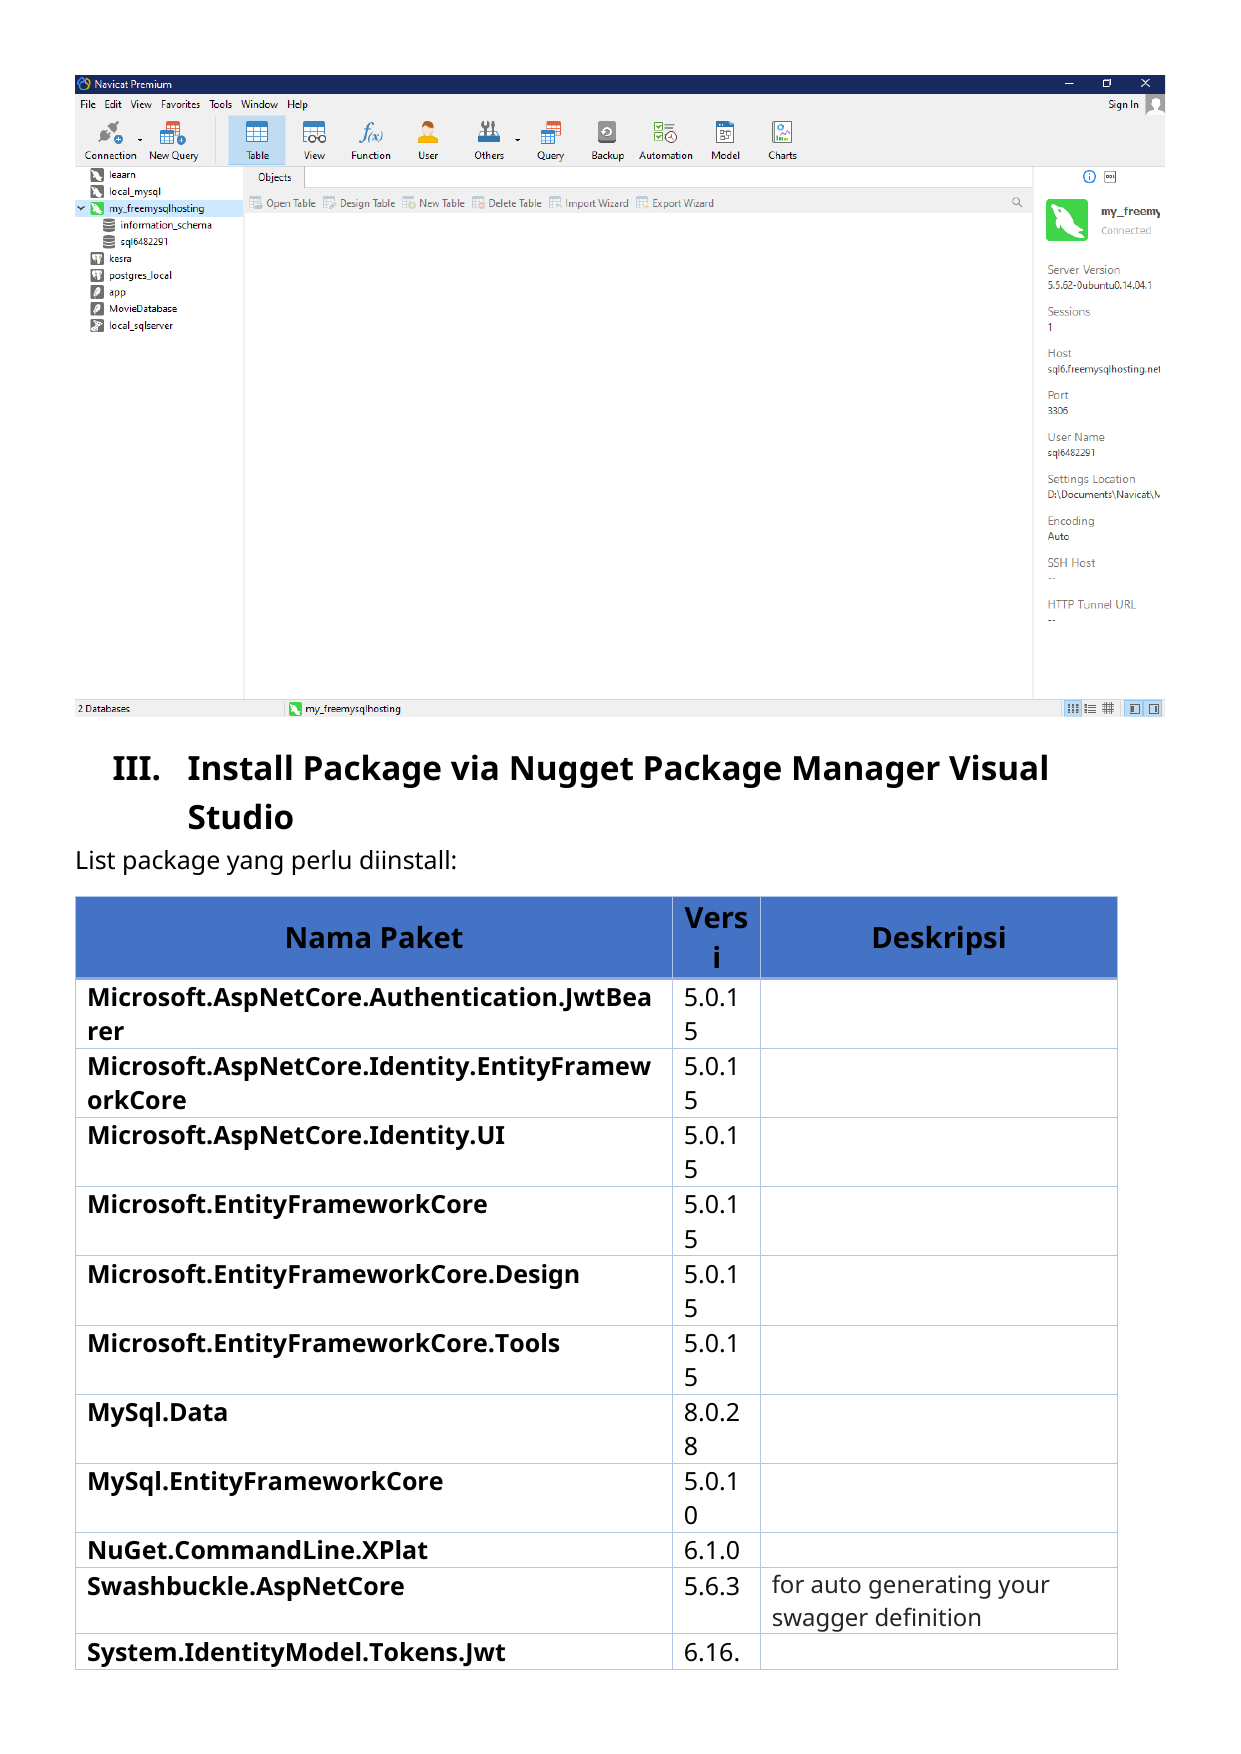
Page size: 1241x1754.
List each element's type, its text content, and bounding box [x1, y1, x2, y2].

table_cell Microsoft.EntityFrameworkCore.Design [76, 1256, 672, 1324]
table_cell MySql.Data [76, 1395, 672, 1463]
picture [75, 75, 1166, 717]
table_cell Microsoft.AspNetCore.Identity.EntityFrameworkCore [76, 1049, 672, 1117]
table_cell MySql.EntityFrameworkCore [76, 1464, 672, 1532]
table_cell Microsoft.EntityFrameworkCore.Tools [76, 1326, 672, 1394]
table_cell [761, 1464, 1117, 1532]
table_cell [761, 1049, 1117, 1117]
table_cell [761, 1533, 1117, 1567]
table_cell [76, 1634, 672, 1668]
table_cell 5.0.15 [673, 1326, 760, 1394]
table_cell Microsoft.AspNetCore.Identity.UI [76, 1118, 672, 1186]
table_cell 5.0.15 [673, 1256, 760, 1324]
table_cell NuGet.CommandLine.XPlat [76, 1533, 672, 1567]
table_cell [761, 1634, 1117, 1668]
table_header Deskripsi [761, 897, 1117, 977]
subtitle Install Package via Nugget Package Manager Visual Studio [112, 745, 1165, 839]
text List package yang perlu diinstall: [75, 843, 1165, 877]
table_cell Microsoft.AspNetCore.Authentication.JwtBearer [76, 980, 672, 1048]
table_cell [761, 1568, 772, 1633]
table_cell Microsoft.EntityFrameworkCore [76, 1187, 672, 1255]
table_cell 6.16.0 [673, 1634, 760, 1668]
table_cell [761, 1118, 1117, 1186]
table_cell [761, 1187, 1117, 1255]
table_cell [761, 1395, 1117, 1463]
table_cell [761, 980, 1117, 1048]
table_cell [761, 1326, 1117, 1394]
table_cell 5.6.3 [673, 1568, 760, 1633]
table_cell 5.0.15 [673, 1118, 760, 1186]
table_cell Swashbuckle.AspNetCore [76, 1568, 672, 1633]
table_cell 8.0.28 [673, 1395, 760, 1463]
table_cell 6.1.0 [673, 1533, 760, 1567]
table_cell 5.0.15 [673, 1187, 760, 1255]
table_header Nama Paket [76, 897, 672, 977]
table_cell 5.0.15 [673, 980, 760, 1048]
table_cell 5.0.10 [673, 1464, 760, 1532]
table_cell for auto generating your swagger definition [982, 1568, 1117, 1633]
table_cell 5.0.15 [673, 1049, 760, 1117]
table_cell [761, 1256, 1117, 1324]
table_header Versi [673, 897, 760, 977]
